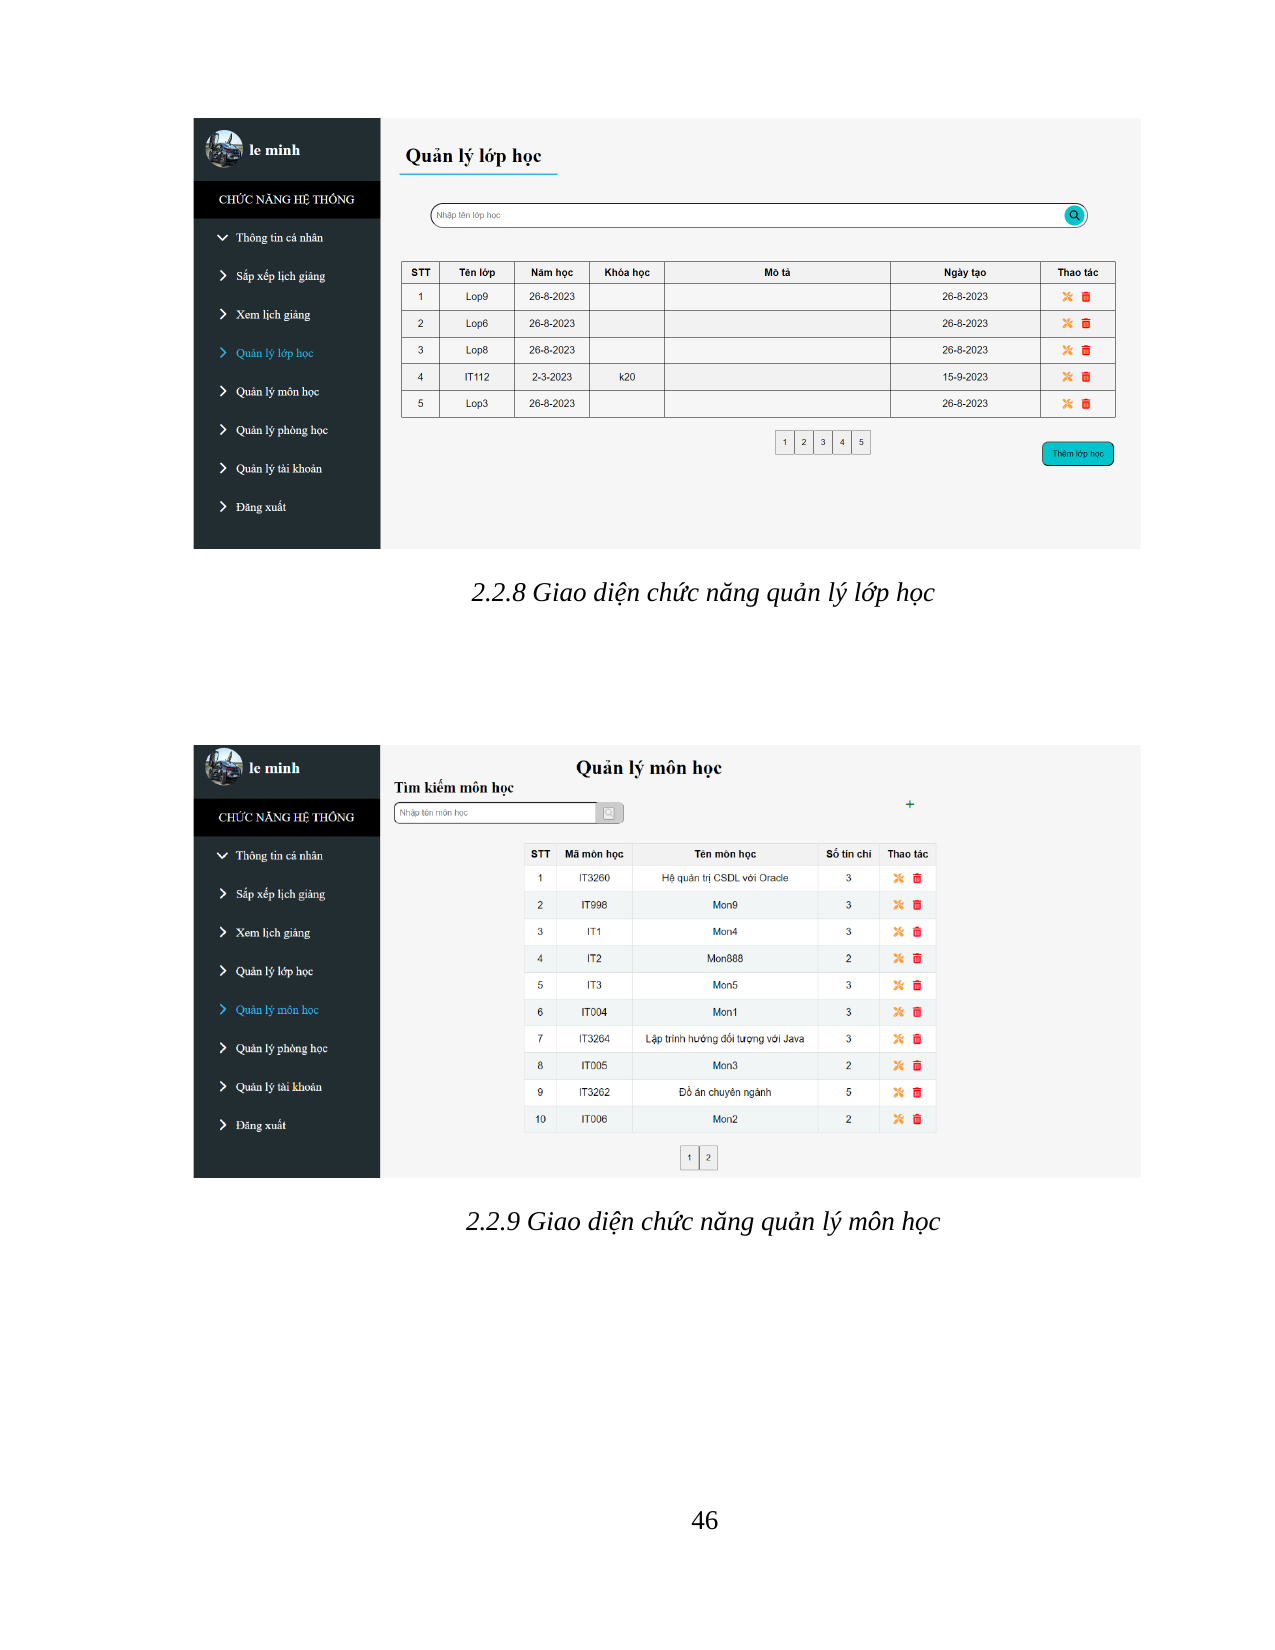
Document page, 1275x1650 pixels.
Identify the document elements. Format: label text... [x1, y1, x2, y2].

picture [193, 745, 1141, 1178]
text 2.2.9 Giao diện chức năng quản lý môn học [177, 1205, 1157, 1236]
picture [193, 118, 1141, 549]
text 2.2.8 Giao diện chức năng quản lý lớp học [177, 576, 1157, 607]
